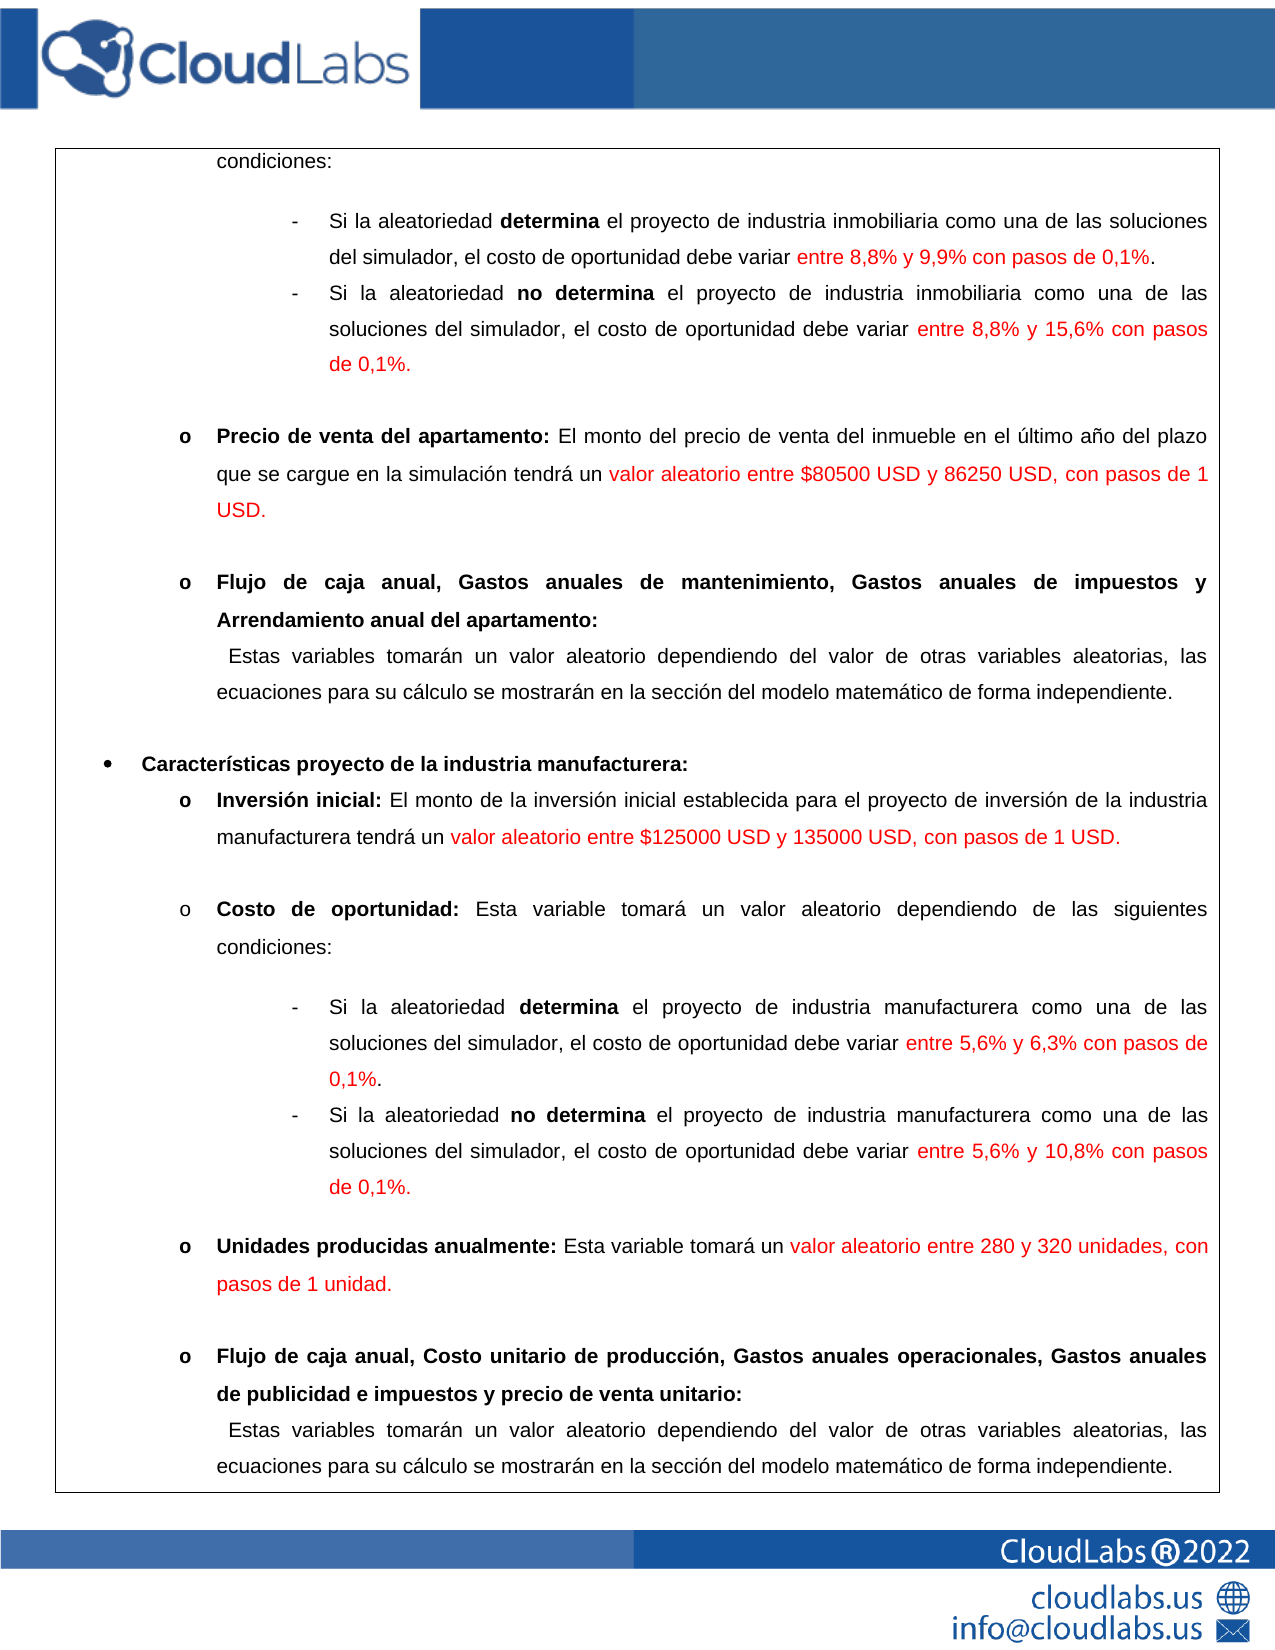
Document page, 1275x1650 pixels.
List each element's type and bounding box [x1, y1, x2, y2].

picture [0, 1528, 1275, 1648]
picture [0, 0, 1275, 118]
table_cell [56, 149, 1219, 1492]
